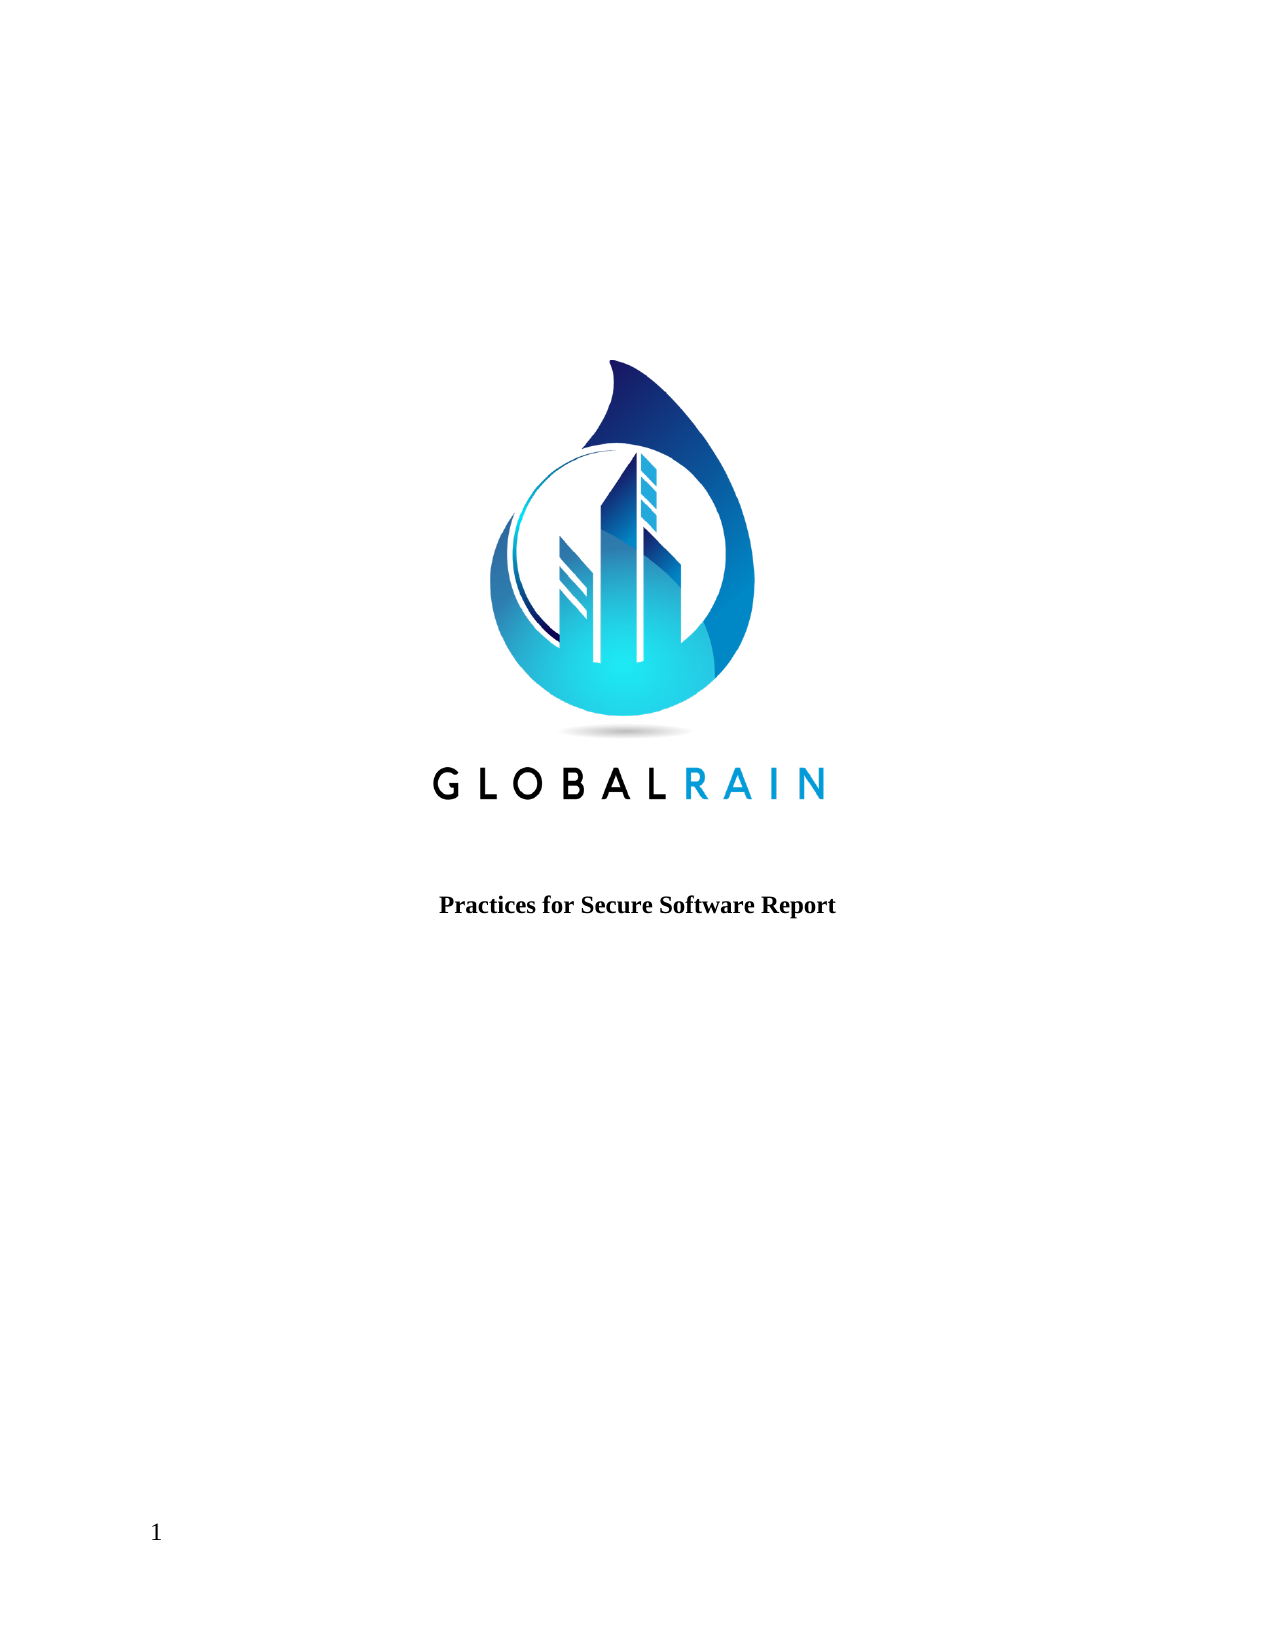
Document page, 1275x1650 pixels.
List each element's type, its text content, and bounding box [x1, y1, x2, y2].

subtitle Practices for Secure Software Report [150, 890, 1125, 919]
picture [431, 360, 844, 809]
